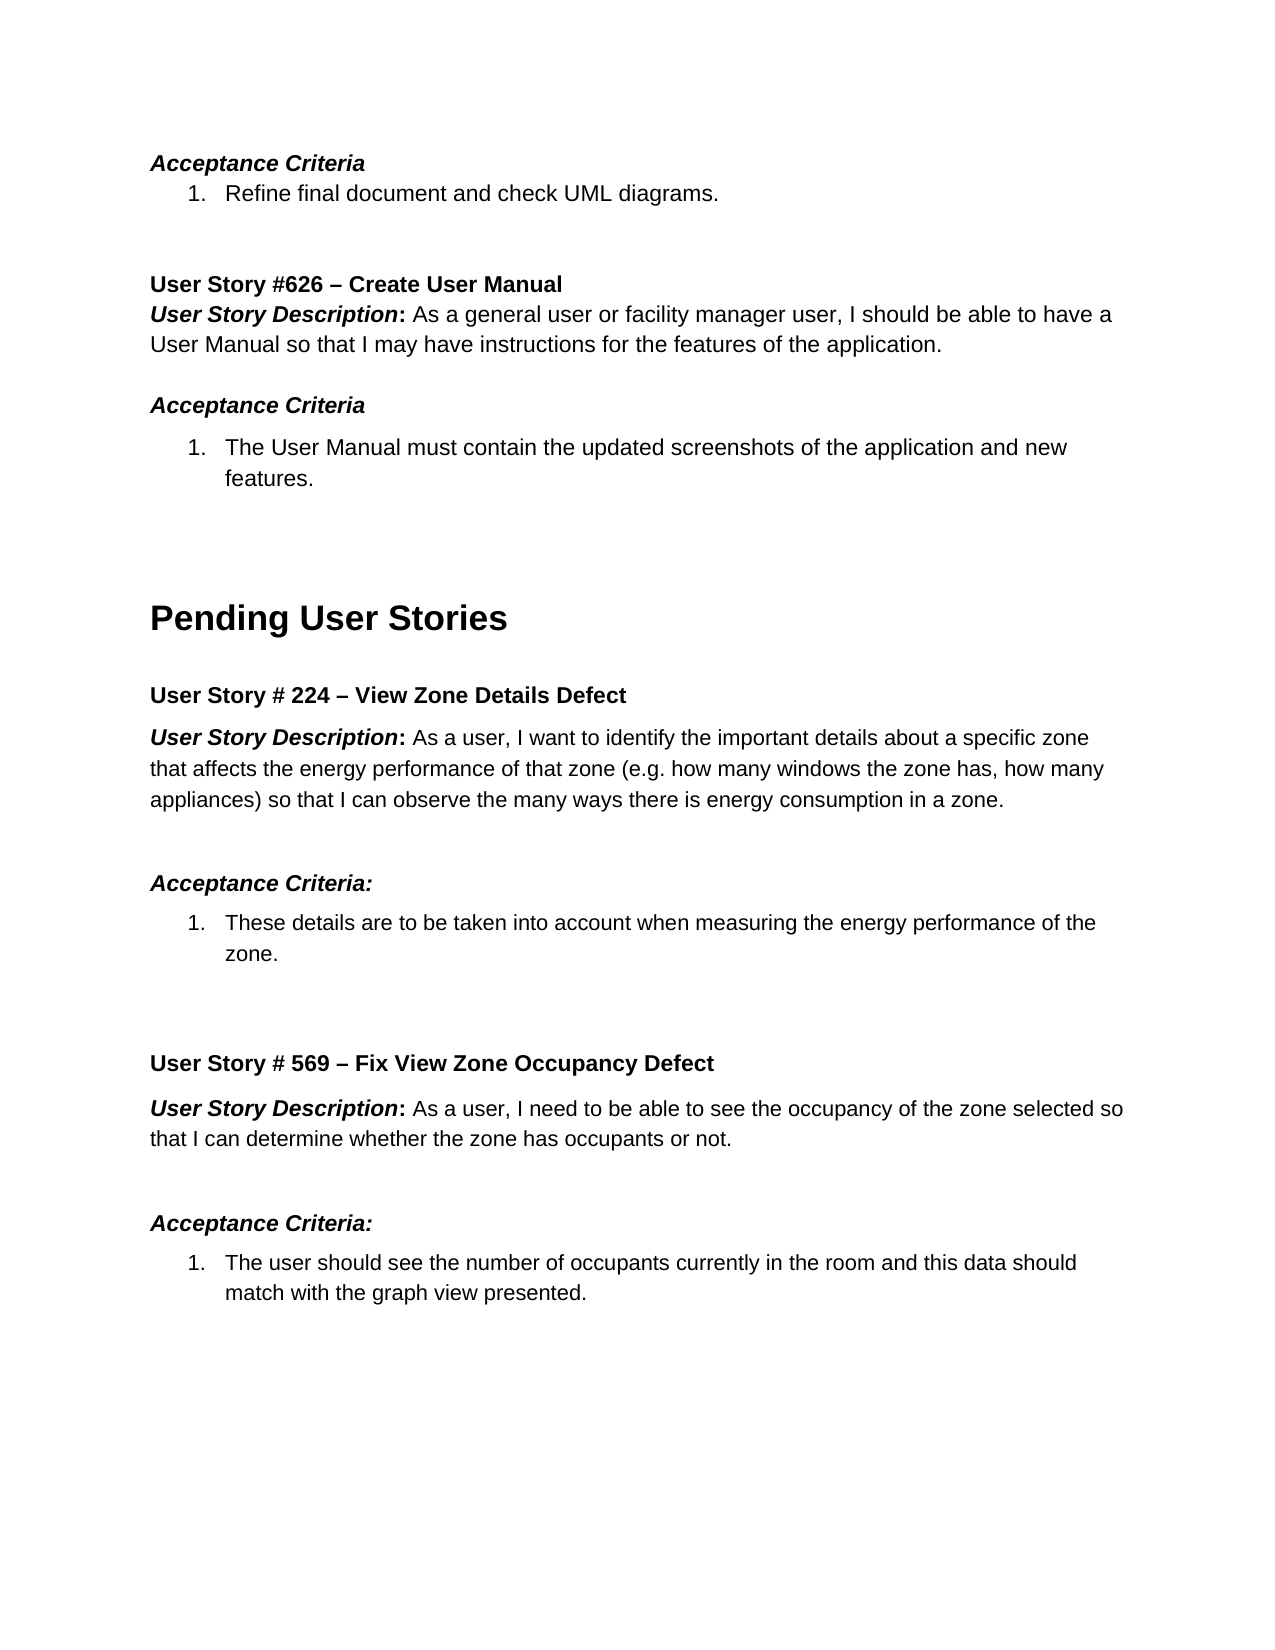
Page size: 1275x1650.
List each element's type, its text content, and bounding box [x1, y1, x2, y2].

text User Story # 569 – Fix View Zone Occupancy Defect [150, 1050, 1125, 1077]
text Acceptance Criteria [150, 392, 1125, 418]
text Acceptance Criteria [150, 150, 1125, 176]
text User Story Description: As a user, I want to identify the important details about a specific zone that affects the energy performance of that zone (e.g. how many windows the zone has, how many appliances) so that I can observe the many ways there is energy consumption in a zone. [150, 720, 1125, 812]
text User Story Description: As a general user or facility manager user, I should be able to have a User Manual so that I may have instructions for the features of the application. [150, 301, 1125, 358]
text Acceptance Criteria: [150, 866, 1125, 897]
text User Story #626 – Create User Manual [150, 271, 1125, 297]
list These details are to be taken into account when measuring the energy performance of the zone. [187, 904, 1125, 966]
text User Story # 224 – View Zone Details Defect [150, 682, 1125, 708]
list The User Manual must contain the updated screenshots of the application and new features. [187, 430, 1125, 491]
list Refine final document and check UML diagrams. [187, 180, 1125, 207]
text User Story Description: As a user, I need to be able to see the occupancy of the zone selected so that I can determine whether the zone has occupants or not. [150, 1090, 1125, 1151]
list The user should see the number of occupants currently in the room and this data should match with the graph view presented. [187, 1244, 1125, 1305]
subtitle Pending User Stories [150, 597, 1125, 637]
text Acceptance Criteria: [150, 1206, 1125, 1236]
